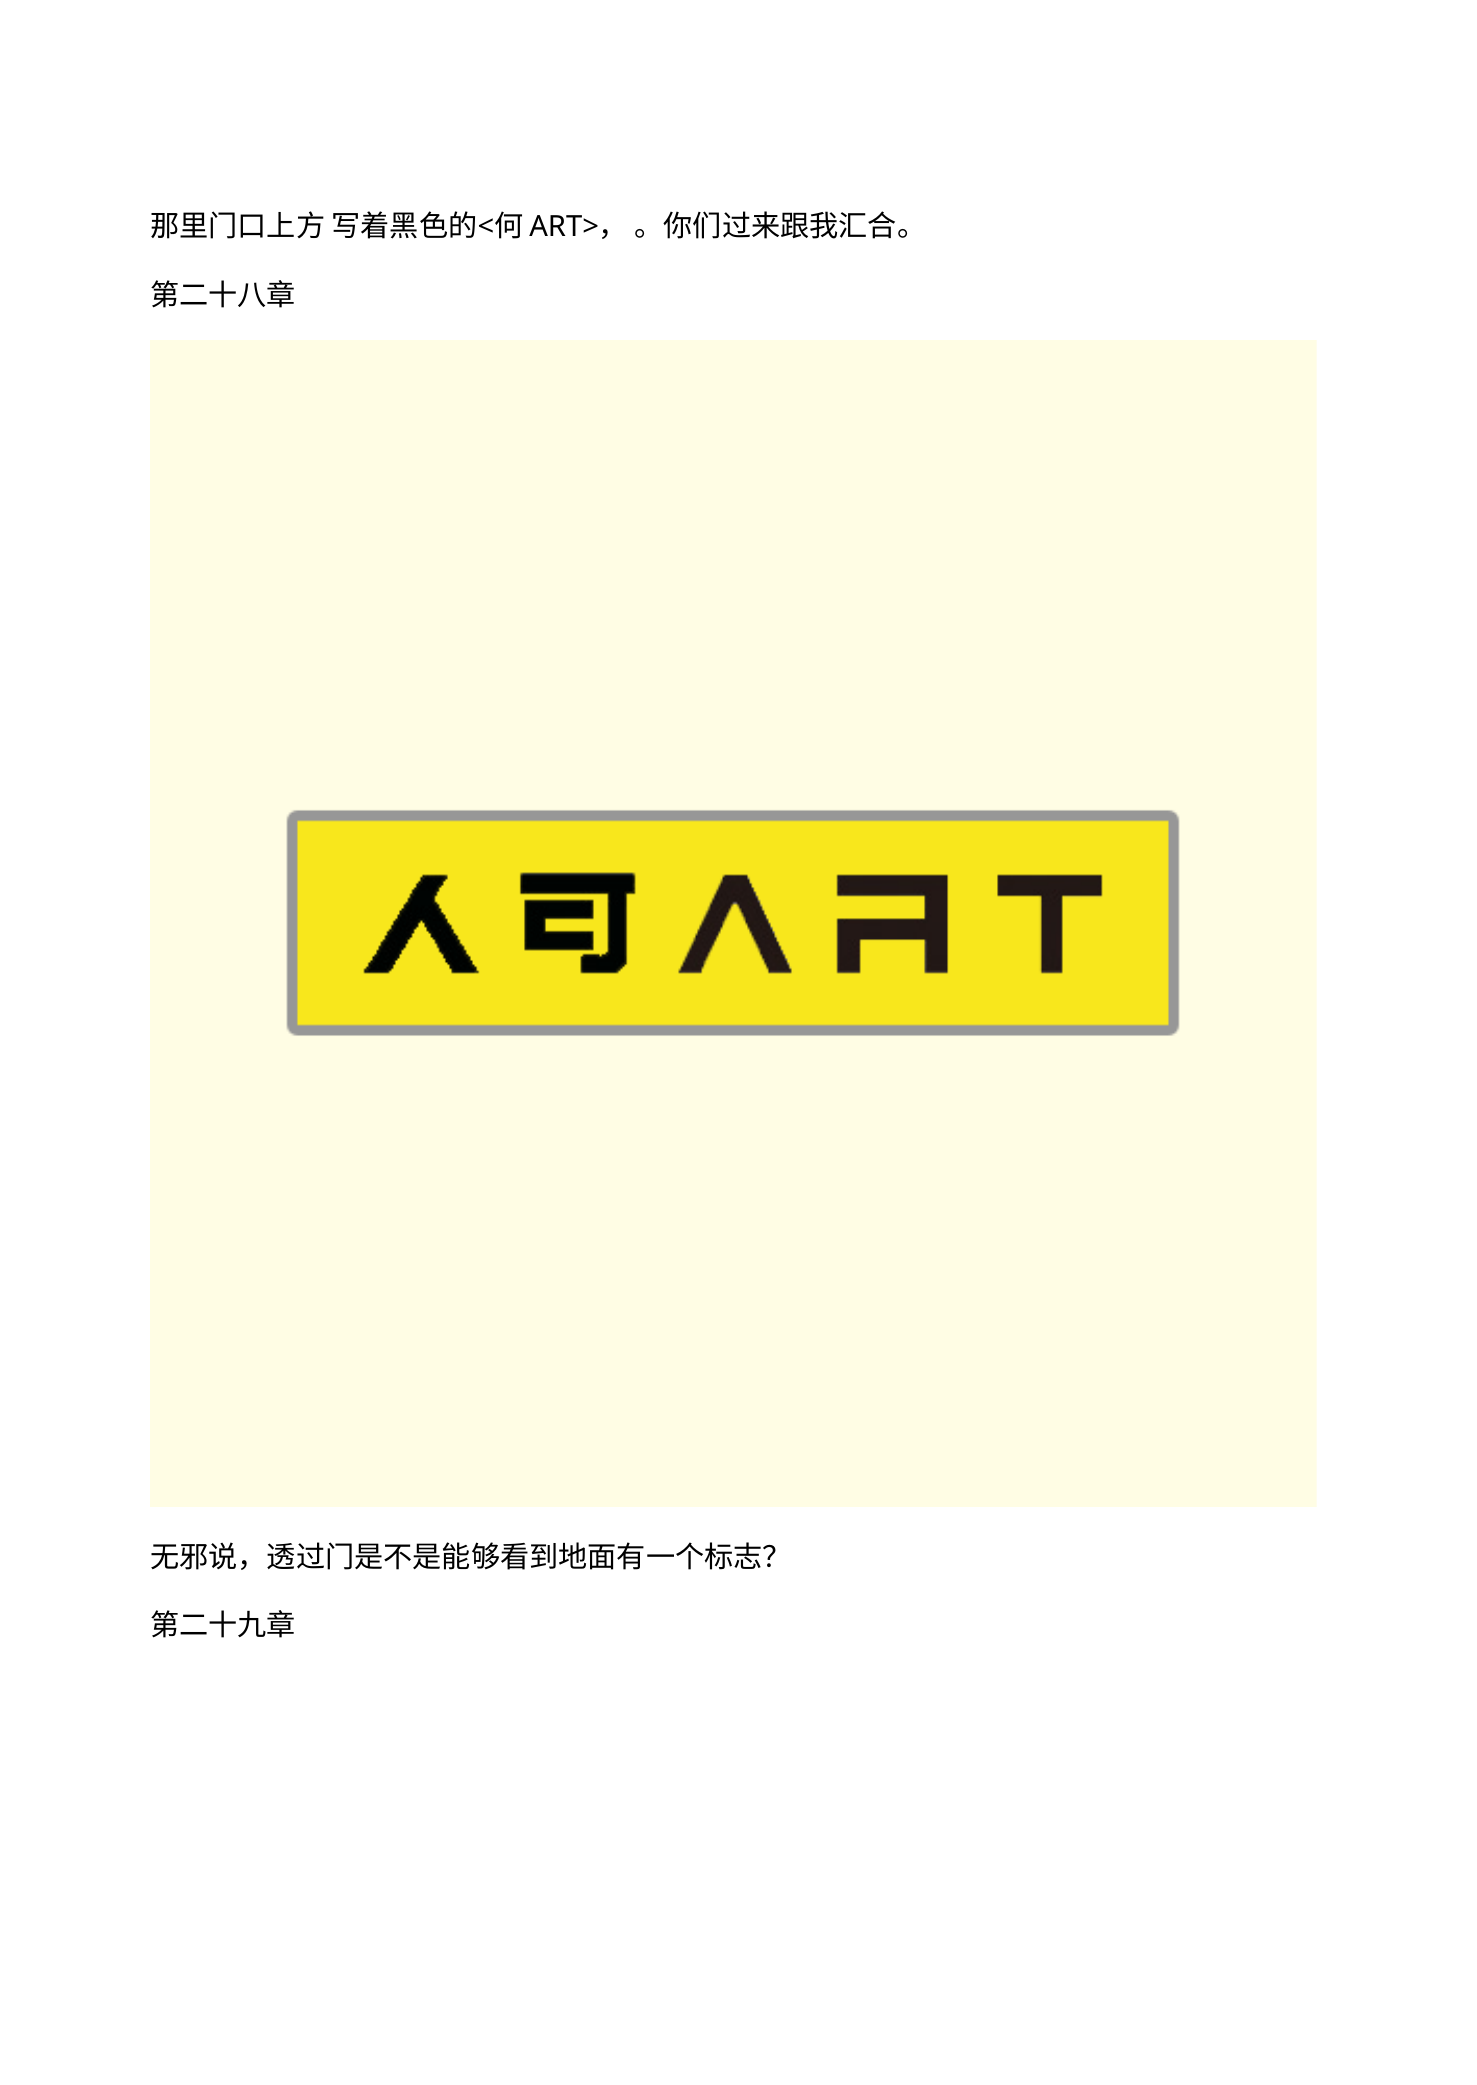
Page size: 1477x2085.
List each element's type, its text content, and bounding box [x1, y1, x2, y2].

text 第二十八章 [150, 271, 1326, 314]
text 那里门口上方 写着黑色的<何ART>， 。你们过来跟我汇合。 [150, 203, 1326, 245]
picture [150, 340, 1317, 1507]
text 第二十九章 [150, 1602, 1326, 1644]
text 无邪说，透过门是不是能够看到地面有一个标志？ [150, 1533, 1326, 1575]
